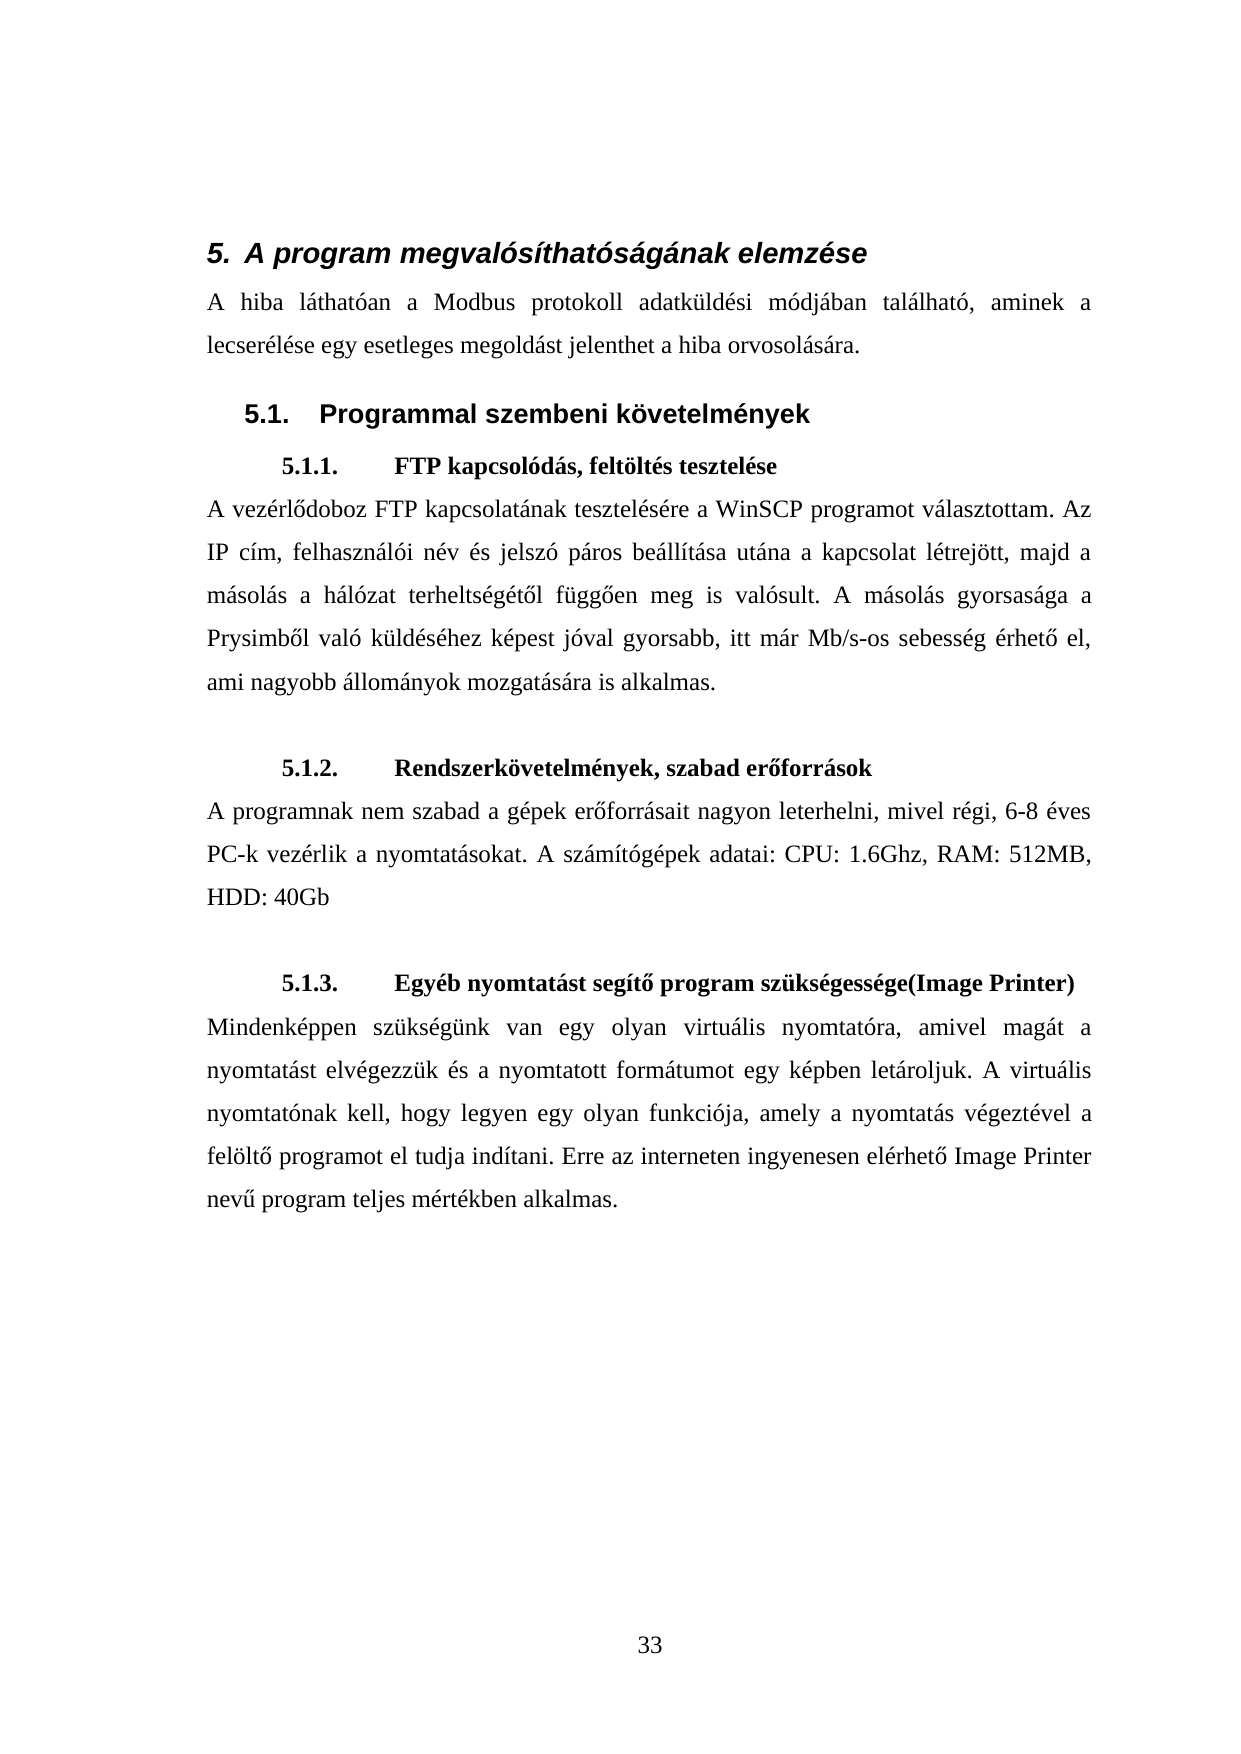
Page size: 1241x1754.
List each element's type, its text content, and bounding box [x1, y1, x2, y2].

text A hiba láthatóan a Modbus protokoll adatküldési módjában található, aminek a lecserélése egy esetleges megoldást jelenthet a hiba orvosolására. [207, 287, 1093, 358]
subtitle FTP kapcsolódás, feltöltés tesztelése [282, 451, 1093, 480]
subtitle A program megvalósíthatóságának elemzése [207, 236, 1093, 270]
text Mindenképpen szükségünk van egy olyan virtuális nyomtatóra, amivel magát a nyomtatást elvégezzük és a nyomtatott formátumot egy képben letároljuk. A virtuális nyomtatónak kell, hogy legyen egy olyan funkciója, amely a nyomtatás végeztével a felöltő programot el tudja indítani. Erre az interneten ingyenesen elérhető Image Printer nevű program teljes mértékben alkalmas. [207, 1012, 1093, 1213]
subtitle Egyéb nyomtatást segítő program szükségessége(Image Printer) [282, 968, 1093, 997]
text A programnak nem szabad a gépek erőforrásait nagyon leterhelni, mivel régi, 6-8 éves PC-k vezérlik a nyomtatásokat. A számítógépek adatai: CPU: 1.6Ghz, RAM: 512MB, HDD: 40Gb [207, 796, 1093, 911]
subtitle Programmal szembeni követelmények [244, 398, 1093, 429]
subtitle Rendszerkövetelmények, szabad erőforrások [282, 753, 1093, 782]
text A vezérlődoboz FTP kapcsolatának tesztelésére a WinSCP programot választottam. Az IP cím, felhasználói név és jelszó páros beállítása utána a kapcsolat létrejött, majd a másolás a hálózat terheltségétől függően meg is valósult. A másolás gyorsasága a Prysimből való küldéséhez képest jóval gyorsabb, itt már Mb/s-os sebesség érhető el, ami nagyobb állományok mozgatására is alkalmas. [207, 494, 1093, 695]
